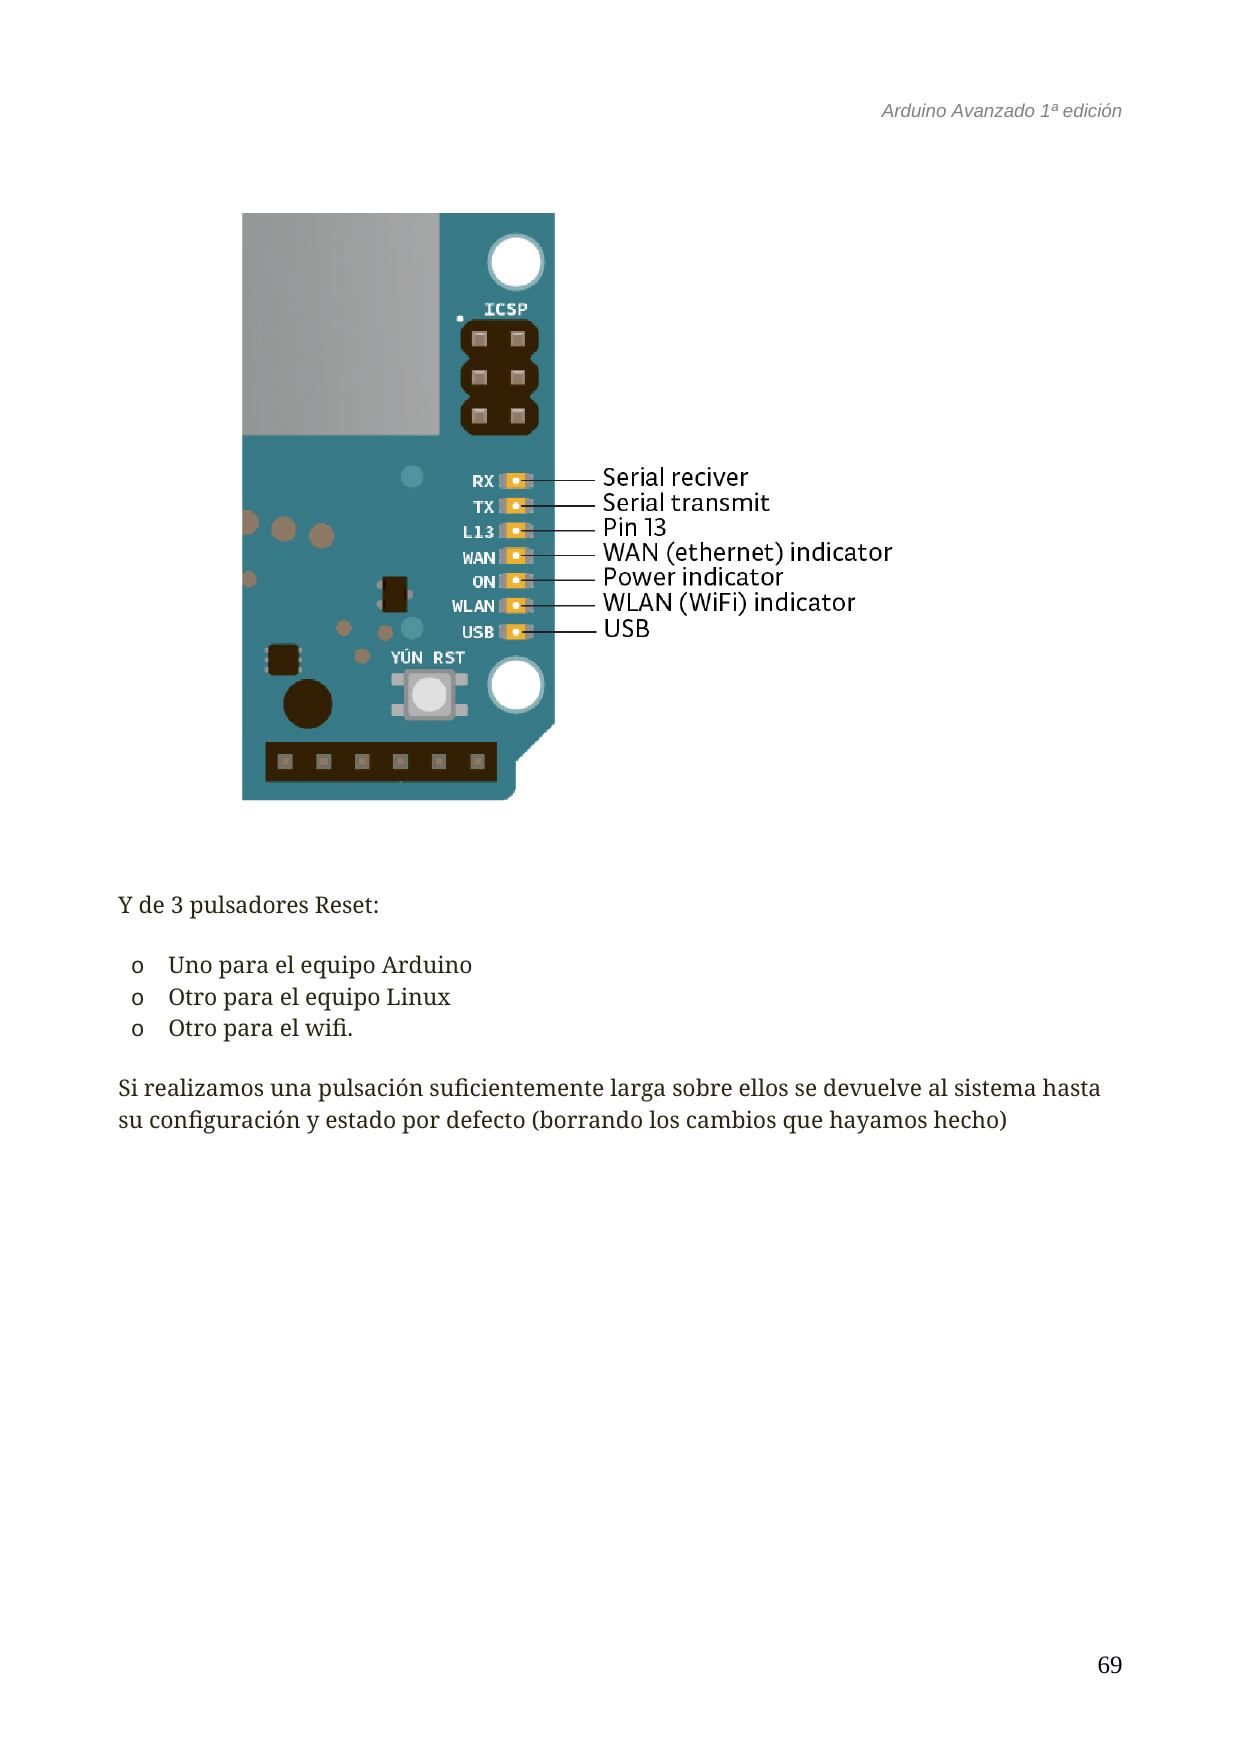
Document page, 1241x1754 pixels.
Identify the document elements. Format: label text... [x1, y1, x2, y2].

list Uno para el equipo Arduino [131, 949, 1097, 981]
text Si realizamos una pulsación suficientemente larga sobre ellos se devuelve al sistema hasta su configuración y estado por defecto (borrando los cambios que hayamos hecho) [118, 1072, 1122, 1135]
picture [118, 134, 900, 864]
text Y de 3 pulsadores Reset: [118, 889, 1122, 920]
list Otro para el wifi. [131, 1012, 1097, 1043]
list Otro para el equipo Linux [131, 981, 1097, 1012]
